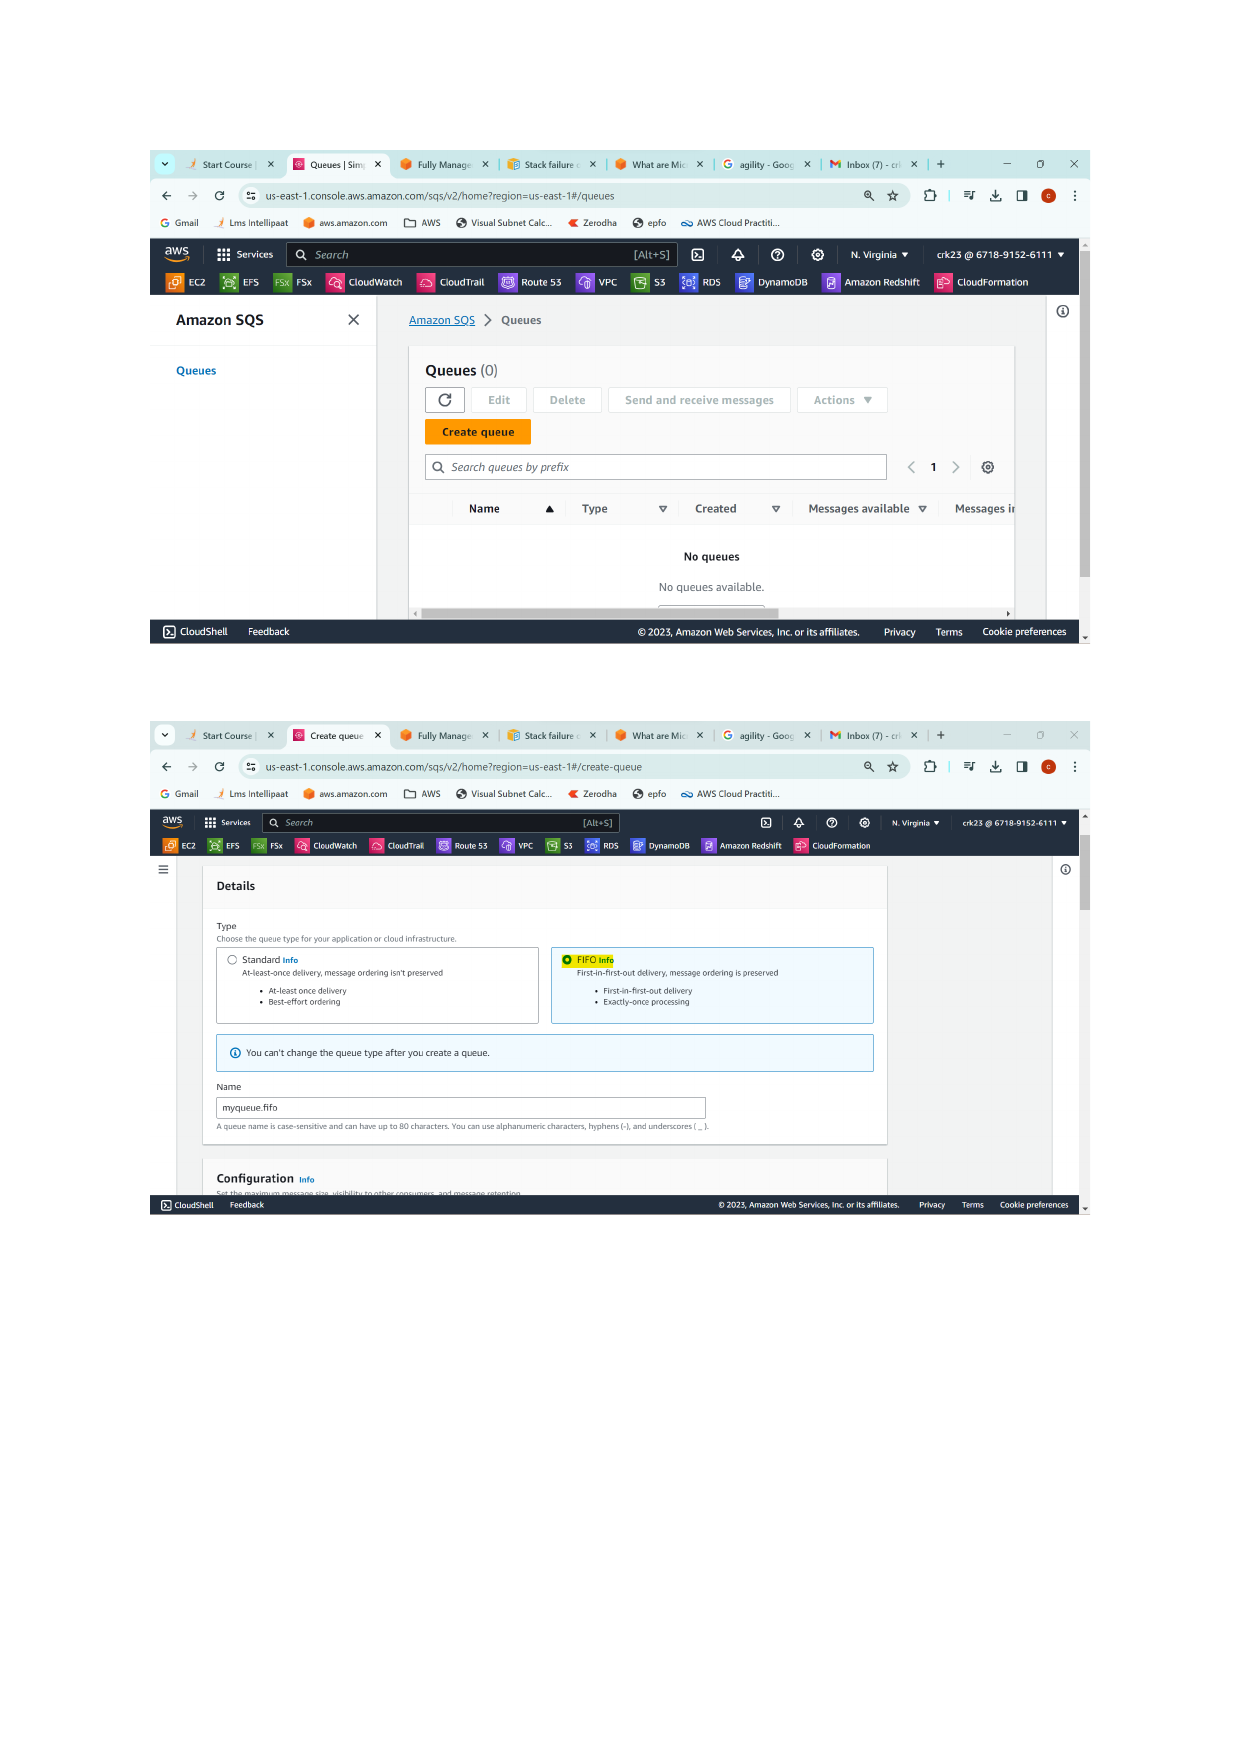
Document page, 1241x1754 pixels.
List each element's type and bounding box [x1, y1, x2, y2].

picture [150, 150, 1091, 644]
picture [150, 721, 1091, 1215]
